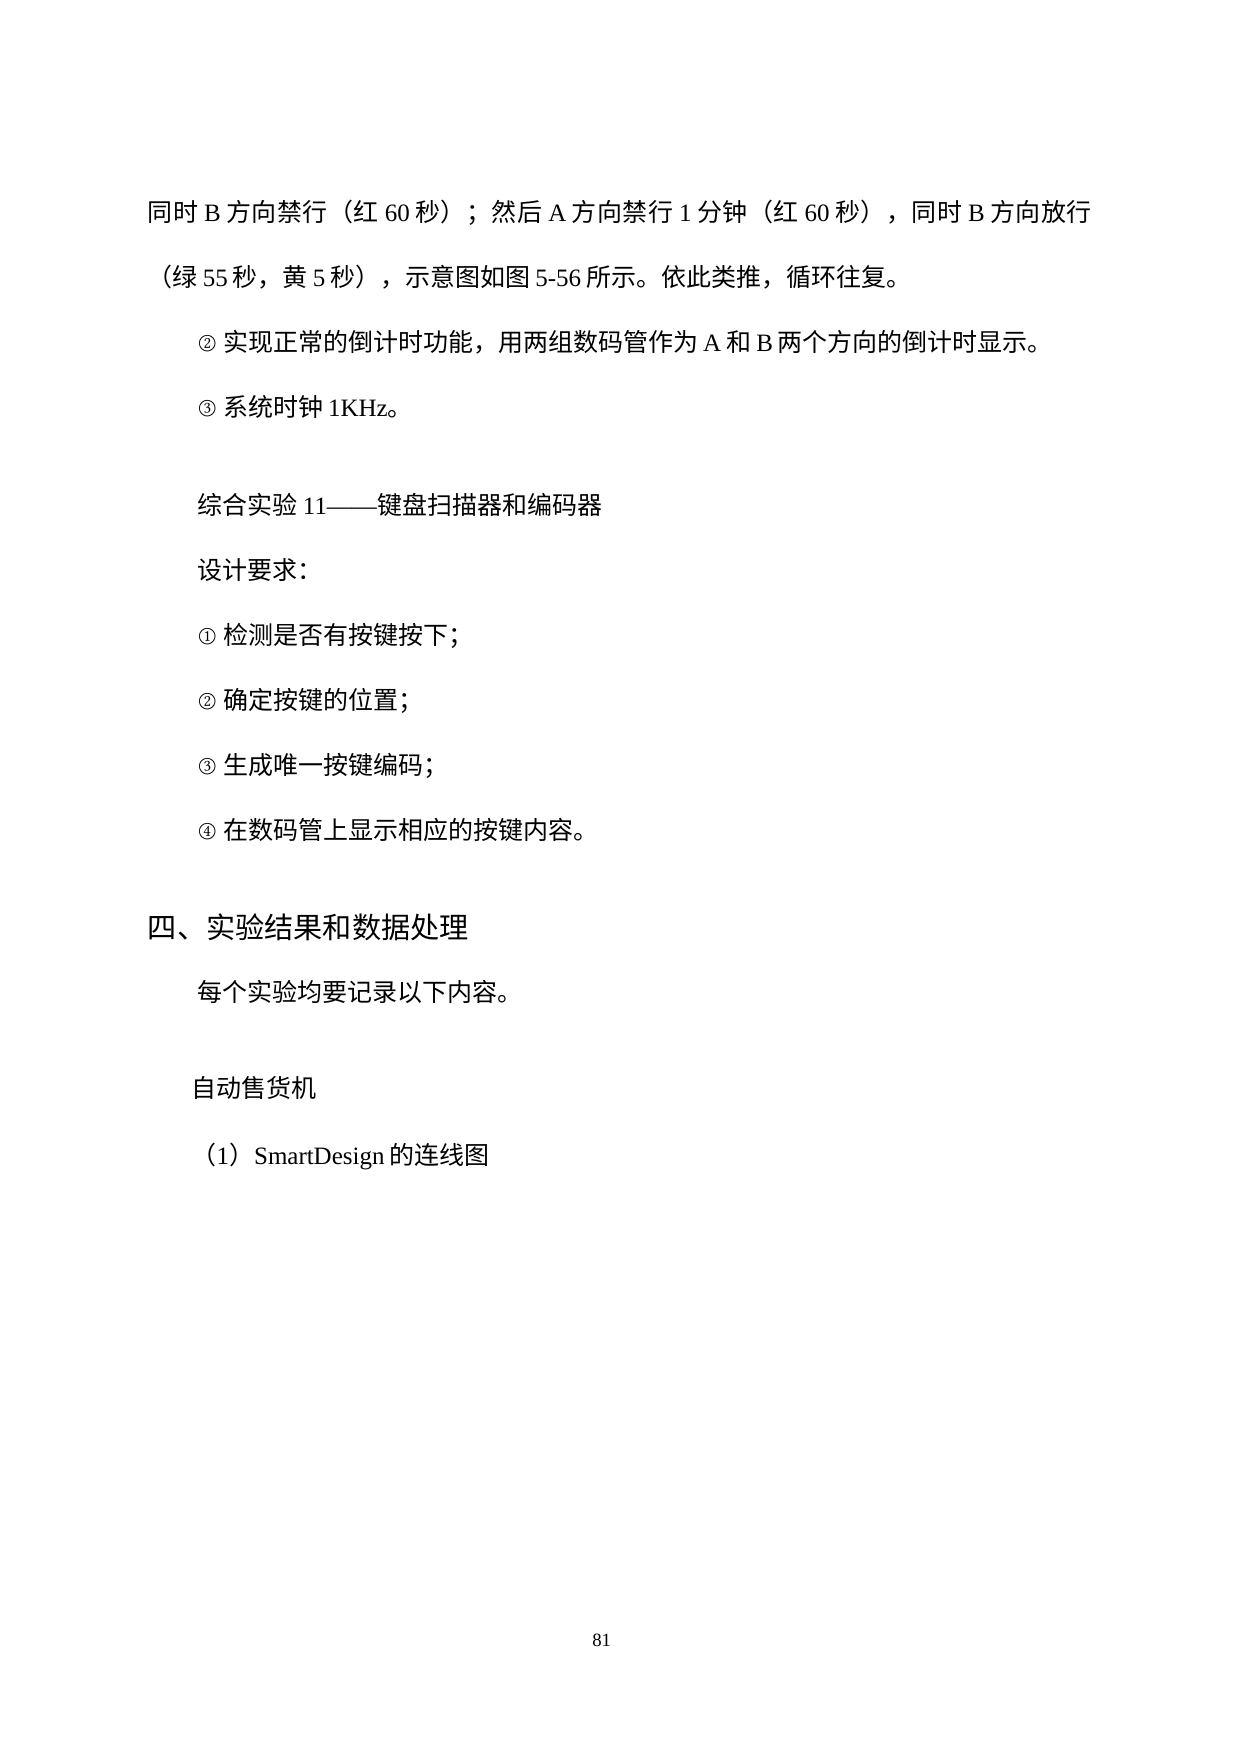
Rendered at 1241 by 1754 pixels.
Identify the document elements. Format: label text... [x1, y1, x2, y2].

text ④ 在数码管上显示相应的按键内容。 [148, 796, 1092, 861]
text 综合实验11——键盘扫描器和编码器 [148, 471, 1092, 536]
list SmartDesign的连线图 [148, 1121, 1092, 1186]
text 设计要求： [148, 536, 1092, 601]
text ② 确定按键的位置； [148, 666, 1092, 731]
text ② 实现正常的倒计时功能，用两组数码管作为A和B两个方向的倒计时显示。 [148, 308, 1092, 373]
text 四、实验结果和数据处理 [148, 893, 1092, 958]
text ③ 系统时钟1KHz。 [148, 373, 1092, 438]
text ① 检测是否有按键按下； [148, 601, 1092, 666]
text 每个实验均要记录以下内容。 [148, 958, 1092, 1023]
text ③ 生成唯一按键编码； [148, 731, 1092, 796]
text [148, 178, 1092, 308]
text 自动售货机 [148, 1056, 1092, 1121]
